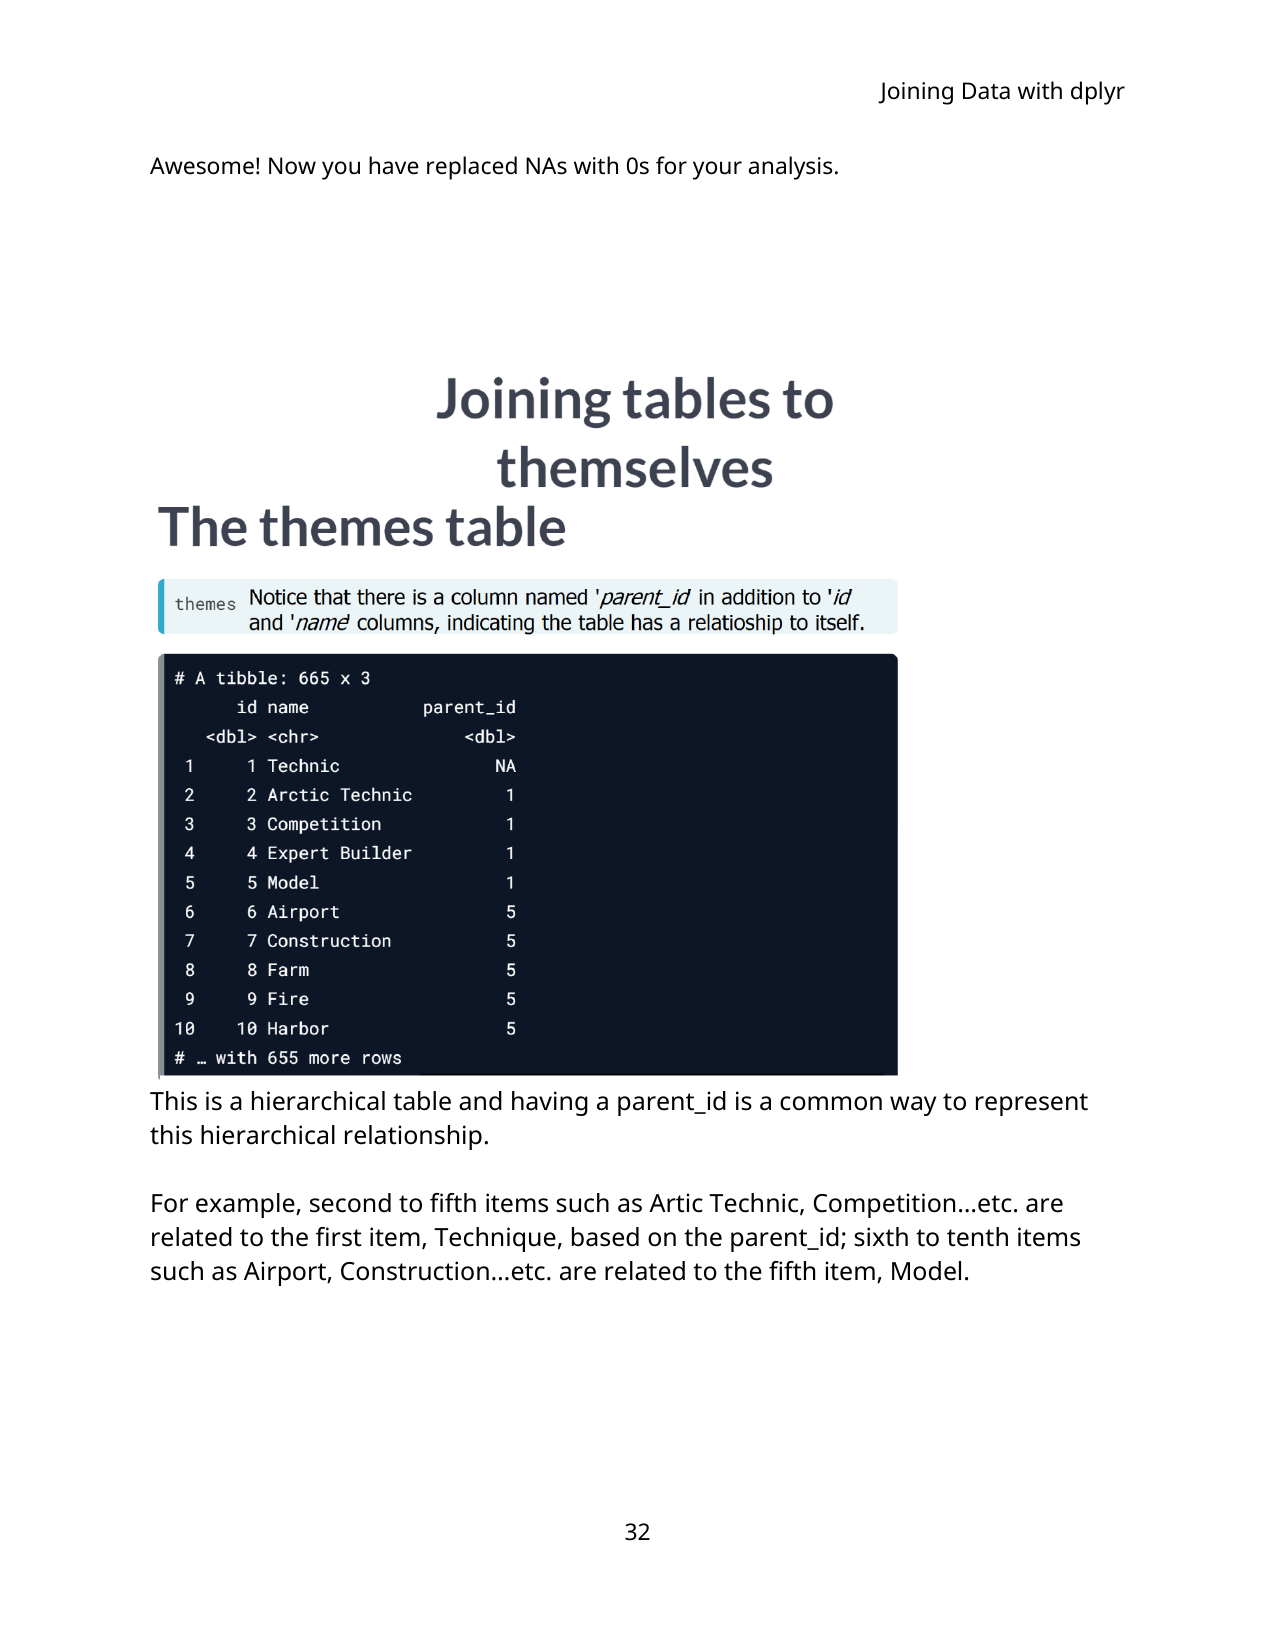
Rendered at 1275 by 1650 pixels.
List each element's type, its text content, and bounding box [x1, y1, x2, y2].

subtitle This is a hierarchical table and having a parent_id is a common way to represent this hierarchical relationship. [150, 1084, 1125, 1152]
subtitle For example, second to fifth items such as Artic Technic, Competition…etc. are related to the first item, Technique, based on the parent_id; sixth to tenth items such as Airport, Construction…etc. are related to the fifth item, Model. [150, 1186, 1125, 1288]
picture [150, 368, 906, 1084]
subtitle Awesome! Now you have replaced NAs with 0s for your analysis. [150, 150, 1125, 181]
